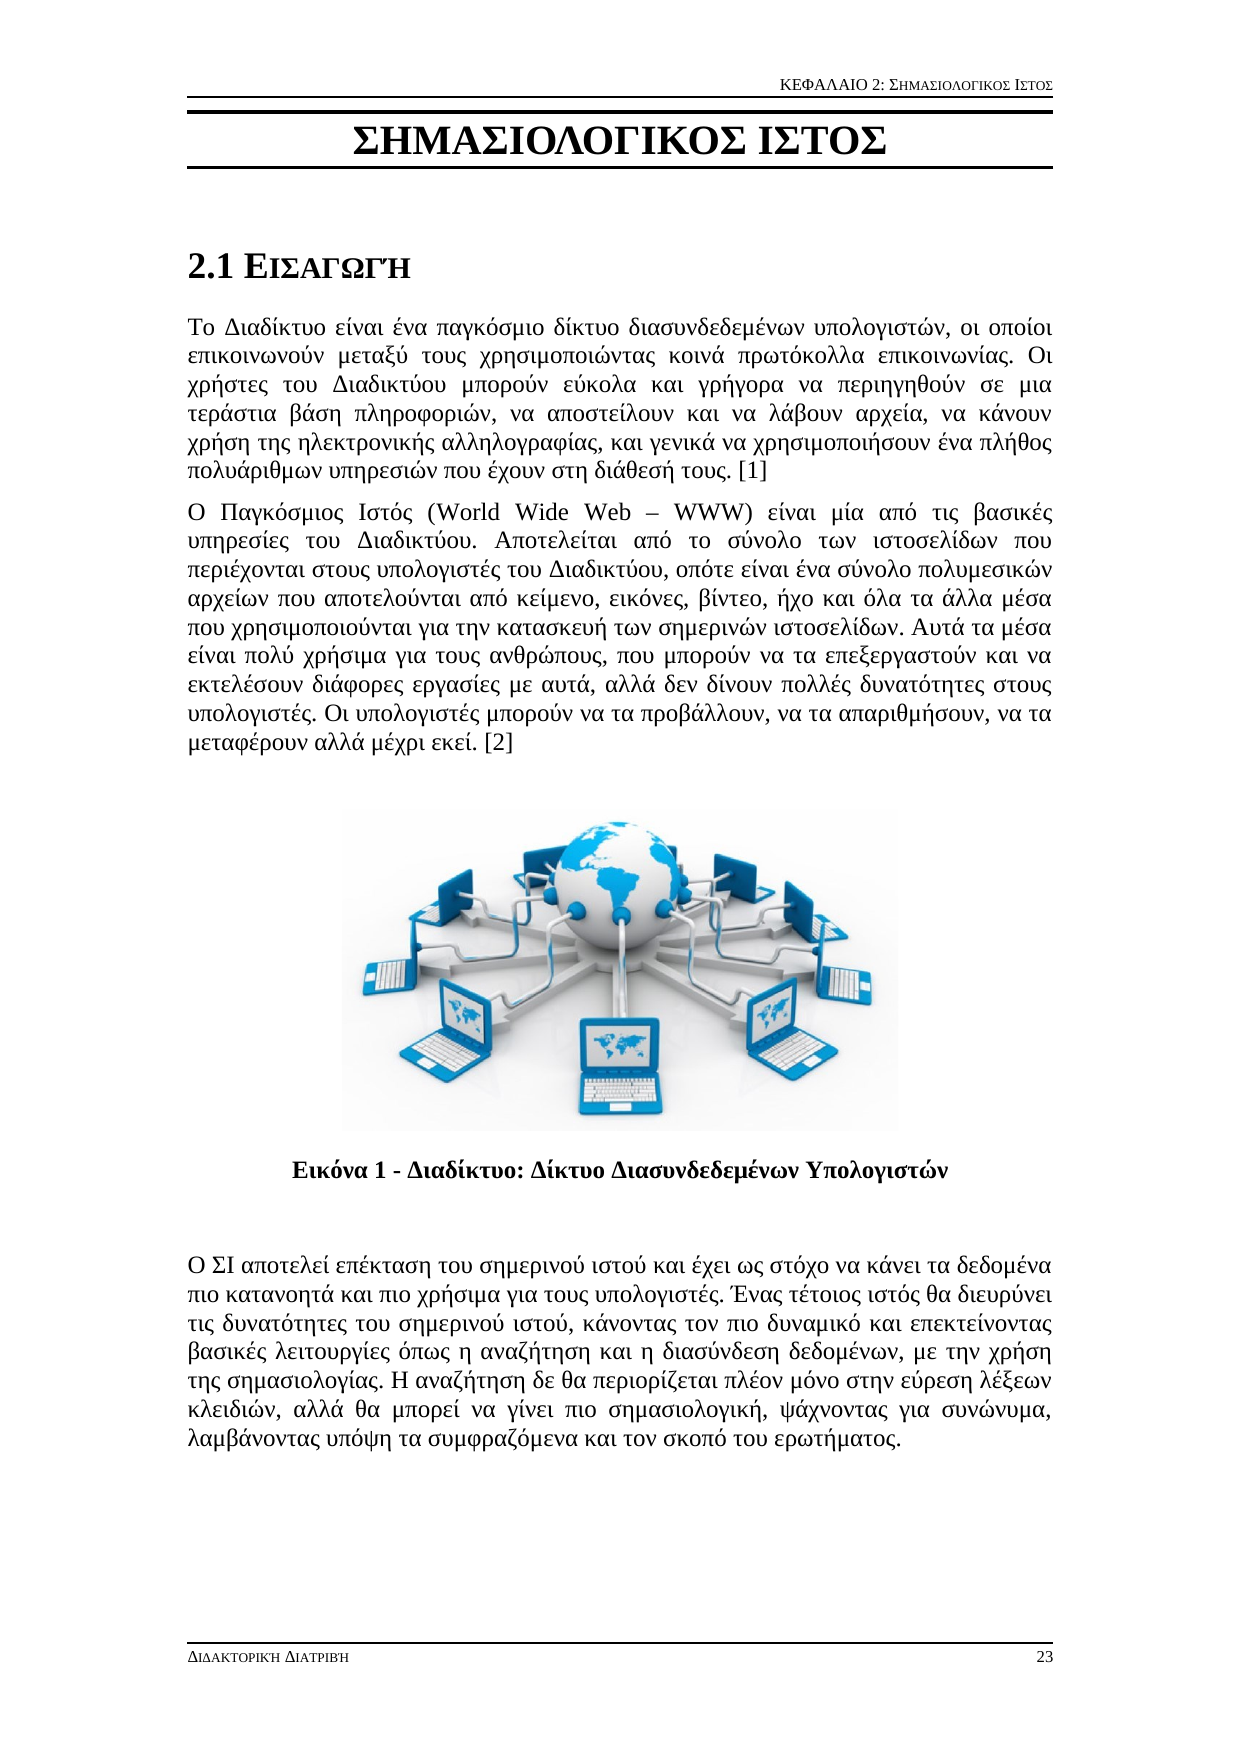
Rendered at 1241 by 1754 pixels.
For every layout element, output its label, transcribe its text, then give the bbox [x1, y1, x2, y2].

text Ο ΣΙ αποτελεί επέκταση του σημερινού ιστού και έχει ως στόχο να κάνει τα δεδομένα πιο κατανοητά και πιο χρήσιμα για τους υπολογιστές. Ένας τέτοιος ιστός θα διευρύνει τις δυνατότητες του σημερινού ιστού, κάνοντας τον πιο δυναμικό και επεκτείνοντας βασικές λειτουργίες όπως η αναζήτηση και η διασύνδεση δεδομένων, με την χρήση της σημασιολογίας. Η αναζήτηση δε θα περιορίζεται πλέον μόνο στην εύρεση λέξεων κλειδιών, αλλά θα μπορεί να γίνει πιο σημασιολογική, ψάχνοντας για συνώνυμα, λαμβάνοντας υπόψη τα συμφραζόμενα και τον σκοπό του ερωτήματος. [187, 1250, 1053, 1451]
text Το Διαδίκτυο είναι ένα παγκόσμιο δίκτυο διασυνδεδεμένων υπολογιστών, οι οποίοι επικοινωνούν μεταξύ τους χρησιμοποιώντας κοινά πρωτόκολλα επικοινωνίας. Οι χρήστες του Διαδικτύου μπορούν εύκολα και γρήγορα να περιηγηθούν σε μια τεράστια βάση πληροφοριών, να αποστείλουν και να λάβουν αρχεία, να κάνουν χρήση της ηλεκτρονικής αλληλογραφίας, και γενικά να χρησιμοποιήσουν ένα πλήθος πολυάριθμων υπηρεσιών που έχουν στη διάθεσή τους. [1] [187, 312, 1053, 484]
subtitle Εισαγωγή [187, 244, 1053, 287]
title ΣΗΜΑΣΙΟΛΟΓΙΚΟΣ ΙΣΤΟΣ [187, 114, 1053, 166]
text Ο Παγκόσμιος Ιστός (World Wide Web – WWW) είναι μία από τις βασικές υπηρεσίες του Διαδικτύου. Αποτελείται από το σύνολο των ιστοσελίδων που περιέχονται στους υπολογιστές του Διαδικτύου, οπότε είναι ένα σύνολο πολυμεσικών αρχείων που αποτελούνται από κείμενο, εικόνες, βίντεο, ήχο και όλα τα άλλα μέσα που χρησιμοποιούνται για την κατασκευή των σημερινών ιστοσελίδων. Αυτά τα μέσα είναι πολύ χρήσιμα για τους ανθρώπους, που μπορούν να τα επεξεργαστούν και να εκτελέσουν διάφορες εργασίες με αυτά, αλλά δεν δίνουν πολλές δυνατότητες στους υπολογιστές. Οι υπολογιστές μπορούν να τα προβάλλουν, να τα απαριθμήσουν, να τα μεταφέρουν αλλά μέχρι εκεί. [2] [187, 497, 1053, 756]
text Εικόνα 1 - Διαδίκτυο: Δίκτυο Διασυνδεδεμένων Υπολογιστών [187, 1155, 1053, 1184]
picture [341, 809, 899, 1131]
